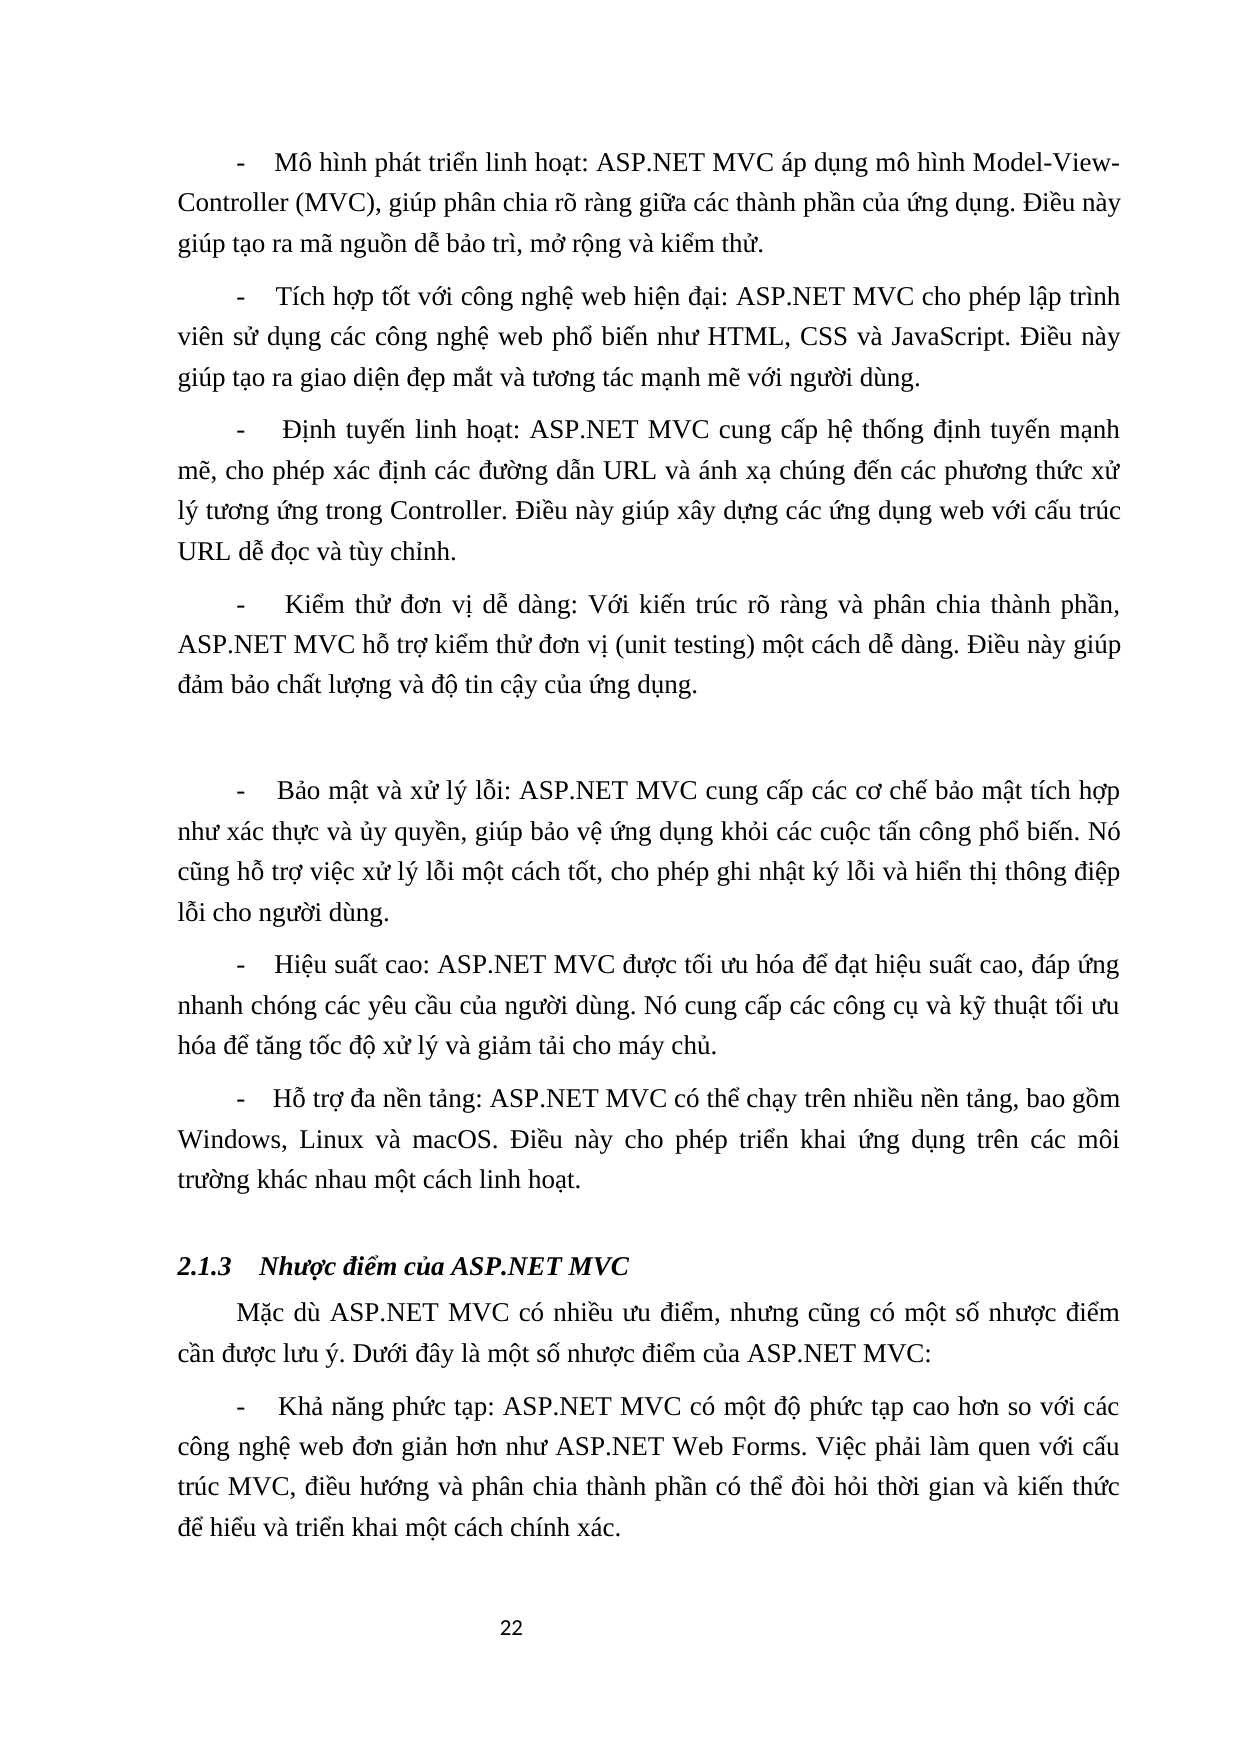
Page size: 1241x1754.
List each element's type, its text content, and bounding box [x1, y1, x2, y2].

text - Khả năng phức tạp: ASP.NET MVC có một độ phức tạp cao hơn so với các công nghệ web đơn giản hơn như ASP.NET Web Forms. Việc phải làm quen với cấu trúc MVC, điều hướng và phân chia thành phần có thể đòi hỏi thời gian và kiến thức để hiểu và triển khai một cách chính xác. [177, 1390, 1122, 1542]
text - Hiệu suất cao: ASP.NET MVC được tối ưu hóa để đạt hiệu suất cao, đáp ứng nhanh chóng các yêu cầu của người dùng. Nó cung cấp các công cụ và kỹ thuật tối ưu hóa để tăng tốc độ xử lý và giảm tải cho máy chủ. [177, 949, 1122, 1061]
list Nhược điểm của ASP.NET MVC [177, 1250, 1122, 1281]
text - Mô hình phát triển linh hoạt: ASP.NET MVC áp dụng mô hình Model-View-Controller (MVC), giúp phân chia rõ ràng giữa các thành phần của ứng dụng. Điều này giúp tạo ra mã nguồn dễ bảo trì, mở rộng và kiểm thử. [177, 146, 1122, 258]
text - Định tuyến linh hoạt: ASP.NET MVC cung cấp hệ thống định tuyến mạnh mẽ, cho phép xác định các đường dẫn URL và ánh xạ chúng đến các phương thức xử lý tương ứng trong Controller. Điều này giúp xây dựng các ứng dụng web với cấu trúc URL dễ đọc và tùy chỉnh. [177, 414, 1122, 566]
text Mặc dù ASP.NET MVC có nhiều ưu điểm, nhưng cũng có một số nhược điểm cần được lưu ý. Dưới đây là một số nhược điểm của ASP.NET MVC: [177, 1296, 1122, 1368]
text - Kiểm thử đơn vị dễ dàng: Với kiến trúc rõ ràng và phân chia thành phần, ASP.NET MVC hỗ trợ kiểm thử đơn vị (unit testing) một cách dễ dàng. Điều này giúp đảm bảo chất lượng và độ tin cậy của ứng dụng. [177, 588, 1122, 700]
text - Hỗ trợ đa nền tảng: ASP.NET MVC có thể chạy trên nhiều nền tảng, bao gồm Windows, Linux và macOS. Điều này cho phép triển khai ứng dụng trên các môi trường khác nhau một cách linh hoạt. [177, 1082, 1122, 1194]
text - Tích hợp tốt với công nghệ web hiện đại: ASP.NET MVC cho phép lập trình viên sử dụng các công nghệ web phổ biến như HTML, CSS và JavaScript. Điều này giúp tạo ra giao diện đẹp mắt và tương tác mạnh mẽ với người dùng. [177, 280, 1122, 392]
text - Bảo mật và xử lý lỗi: ASP.NET MVC cung cấp các cơ chế bảo mật tích hợp như xác thực và ủy quyền, giúp bảo vệ ứng dụng khỏi các cuộc tấn công phổ biến. Nó cũng hỗ trợ việc xử lý lỗi một cách tốt, cho phép ghi nhật ký lỗi và hiển thị thông điệp lỗi cho người dùng. [177, 774, 1122, 927]
